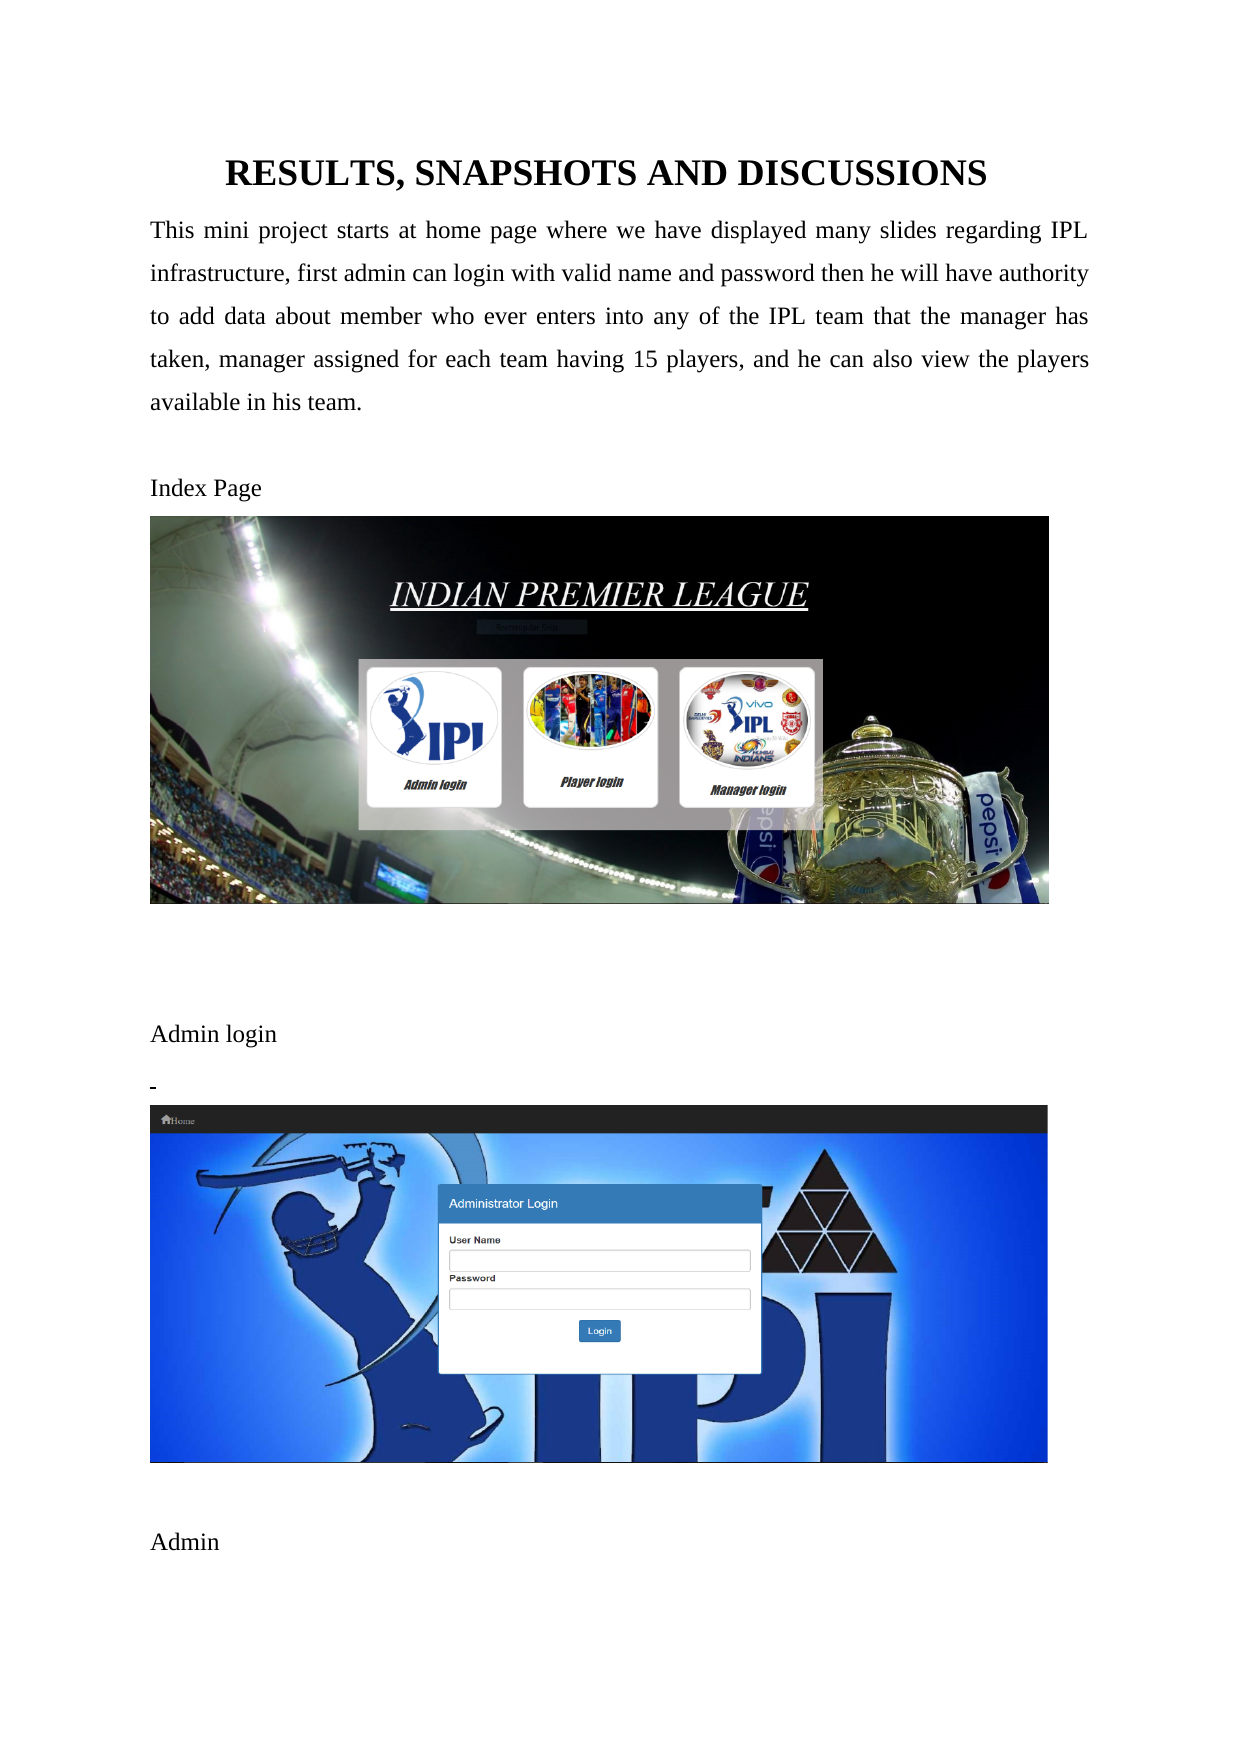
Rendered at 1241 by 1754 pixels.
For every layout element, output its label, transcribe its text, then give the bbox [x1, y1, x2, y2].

picture [150, 1105, 1048, 1463]
text Admin login [150, 1019, 1090, 1048]
text Index Page [150, 473, 1090, 502]
text This mini project starts at home page where we have displayed many slides regarding IPL infrastructure, first admin can login with valid name and password then he will have authority to add data about member who ever enters into any of the IPL team that the manager has taken, manager assigned for each team having 15 players, and he can also view the players available in his team. [150, 215, 1090, 416]
picture [150, 516, 1049, 904]
text Admin [150, 1527, 1090, 1556]
text RESULTS, SNAPSHOTS AND DISCUSSIONS [225, 150, 1090, 193]
